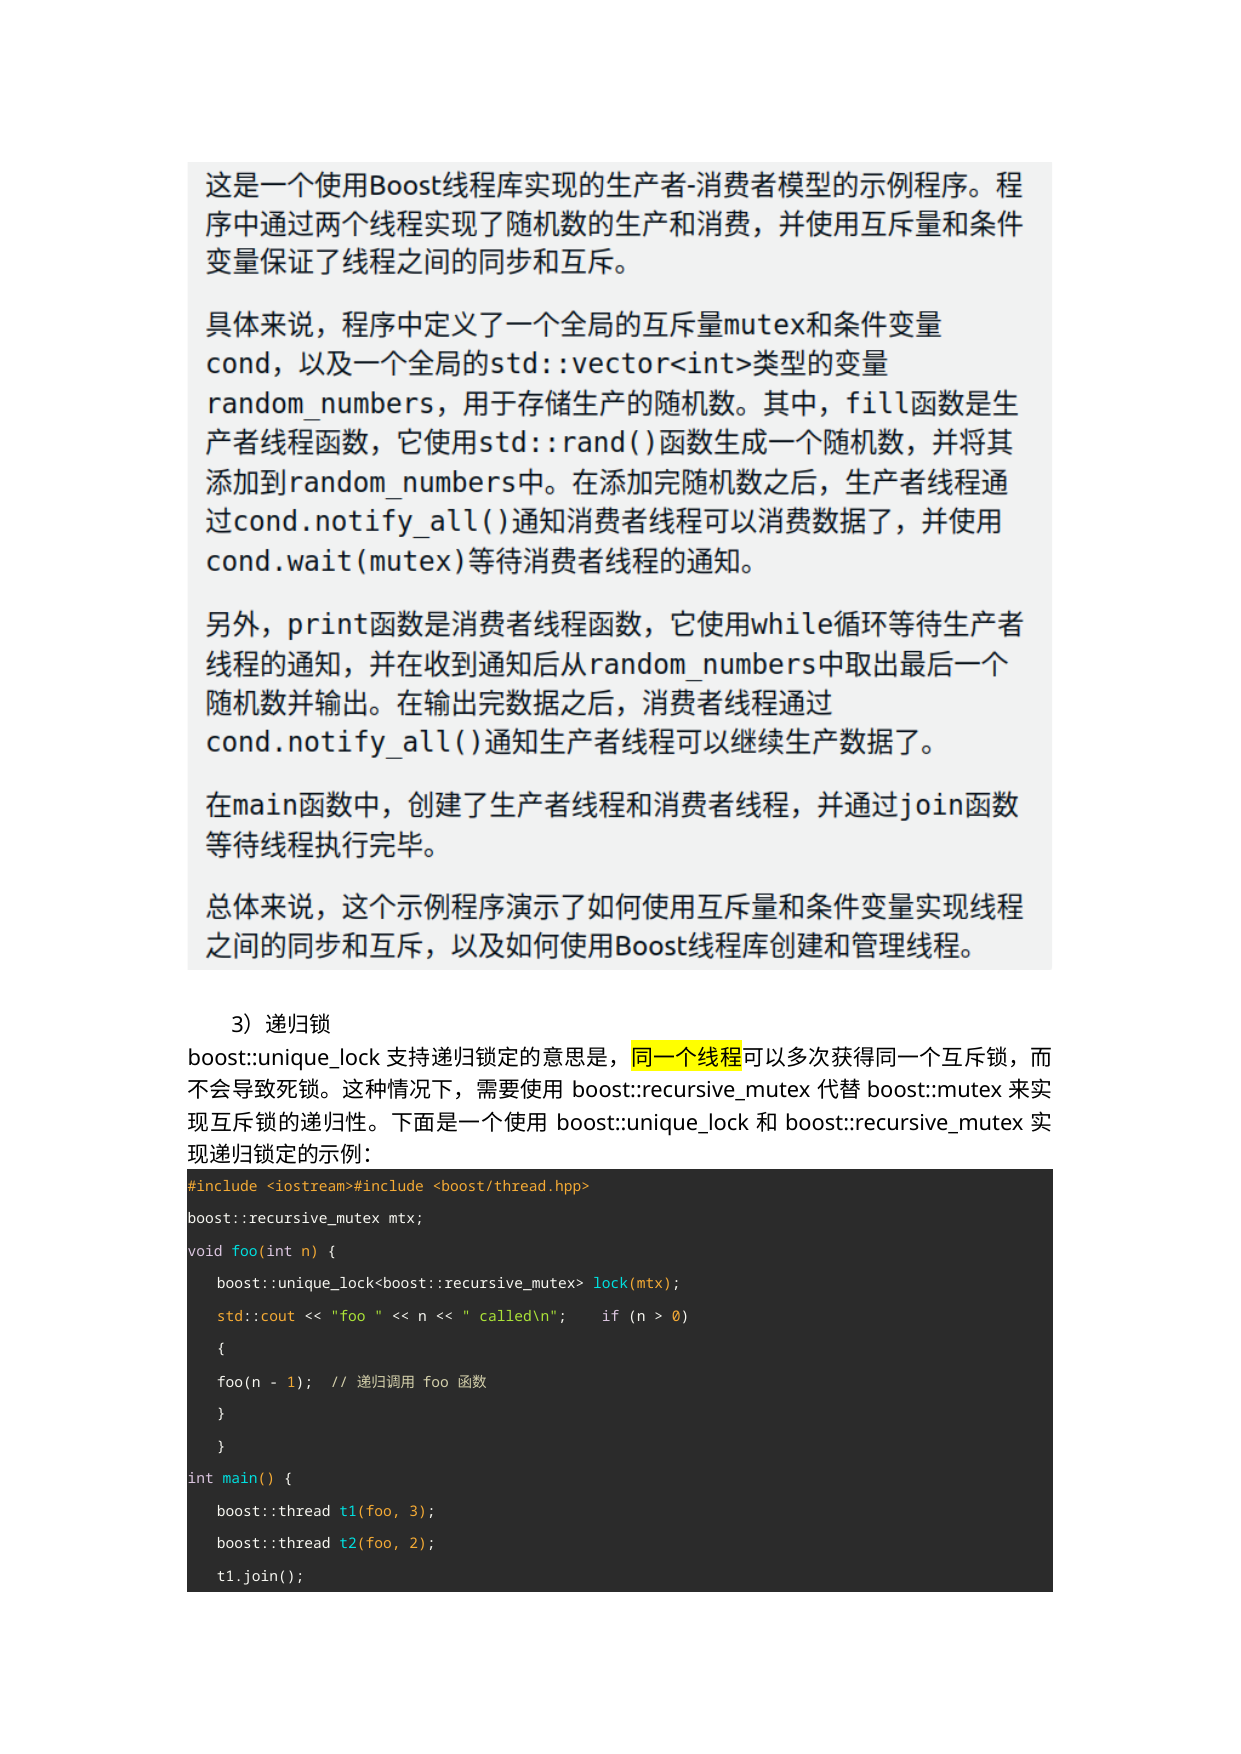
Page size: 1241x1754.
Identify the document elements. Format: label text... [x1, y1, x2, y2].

list 递归锁 [187, 1007, 1053, 1039]
text boost::thread t2(foo, 2); [187, 1527, 1053, 1559]
text t1.join(); [187, 1559, 1053, 1592]
text std::cout << "foo " << n << " called\n"; if (n > 0) [187, 1299, 1053, 1332]
text } [187, 1397, 1053, 1429]
text boost::thread t1(foo, 3); [187, 1494, 1053, 1527]
text int main() { [187, 1462, 1053, 1494]
text void foo(int n) { [187, 1234, 1053, 1267]
text foo(n - 1); // 递归调用 foo 函数 [187, 1364, 1053, 1397]
text boost::recursive_mutex mtx; [187, 1202, 1053, 1234]
picture [187, 162, 1053, 970]
list boost::unique_lock 支持递归锁定的意思是，同一个线程可以多次获得同一个互斥锁，而不会导致死锁。这种情况下，需要使用 boost::recursive_mutex 代替 boost::mutex 来实现互斥锁的递归性。下面是一个使用 boost::unique_lock 和 boost::recursive_mutex 实现递归锁定的示例： [187, 1039, 1053, 1169]
text { [187, 1332, 1053, 1364]
text boost::unique_lock<boost::recursive_mutex> lock(mtx); [187, 1267, 1053, 1299]
text } [187, 1429, 1053, 1462]
text #include <iostream>#include <boost/thread.hpp> [187, 1169, 1053, 1202]
